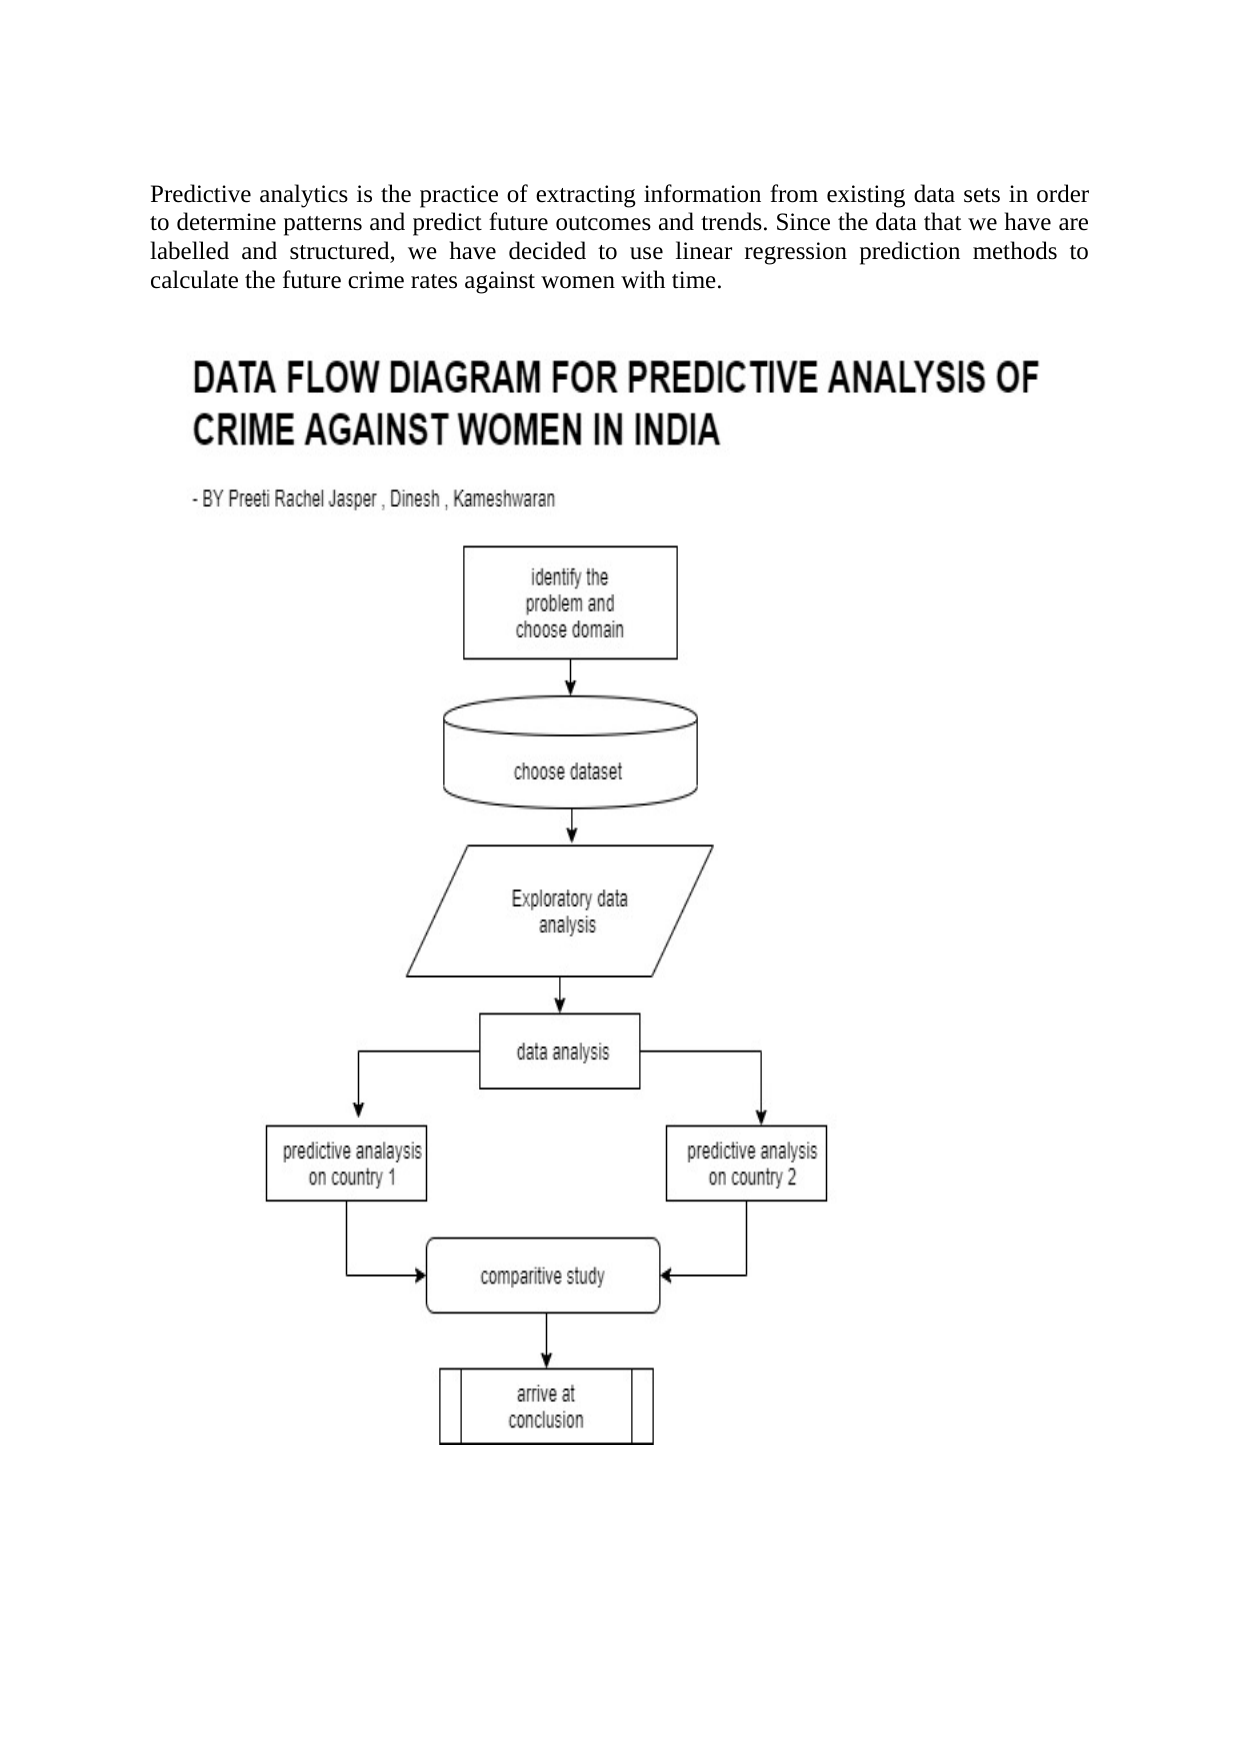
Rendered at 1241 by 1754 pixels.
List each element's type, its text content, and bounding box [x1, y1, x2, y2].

text Predictive analytics is the practice of extracting information from existing data sets in order to determine patterns and predict future outcomes and trends. Since the data that we have are labelled and structured, we have decided to use linear regression prediction methods to calculate the future crime rates against women with time. [150, 179, 1090, 294]
picture [186, 322, 1054, 1445]
